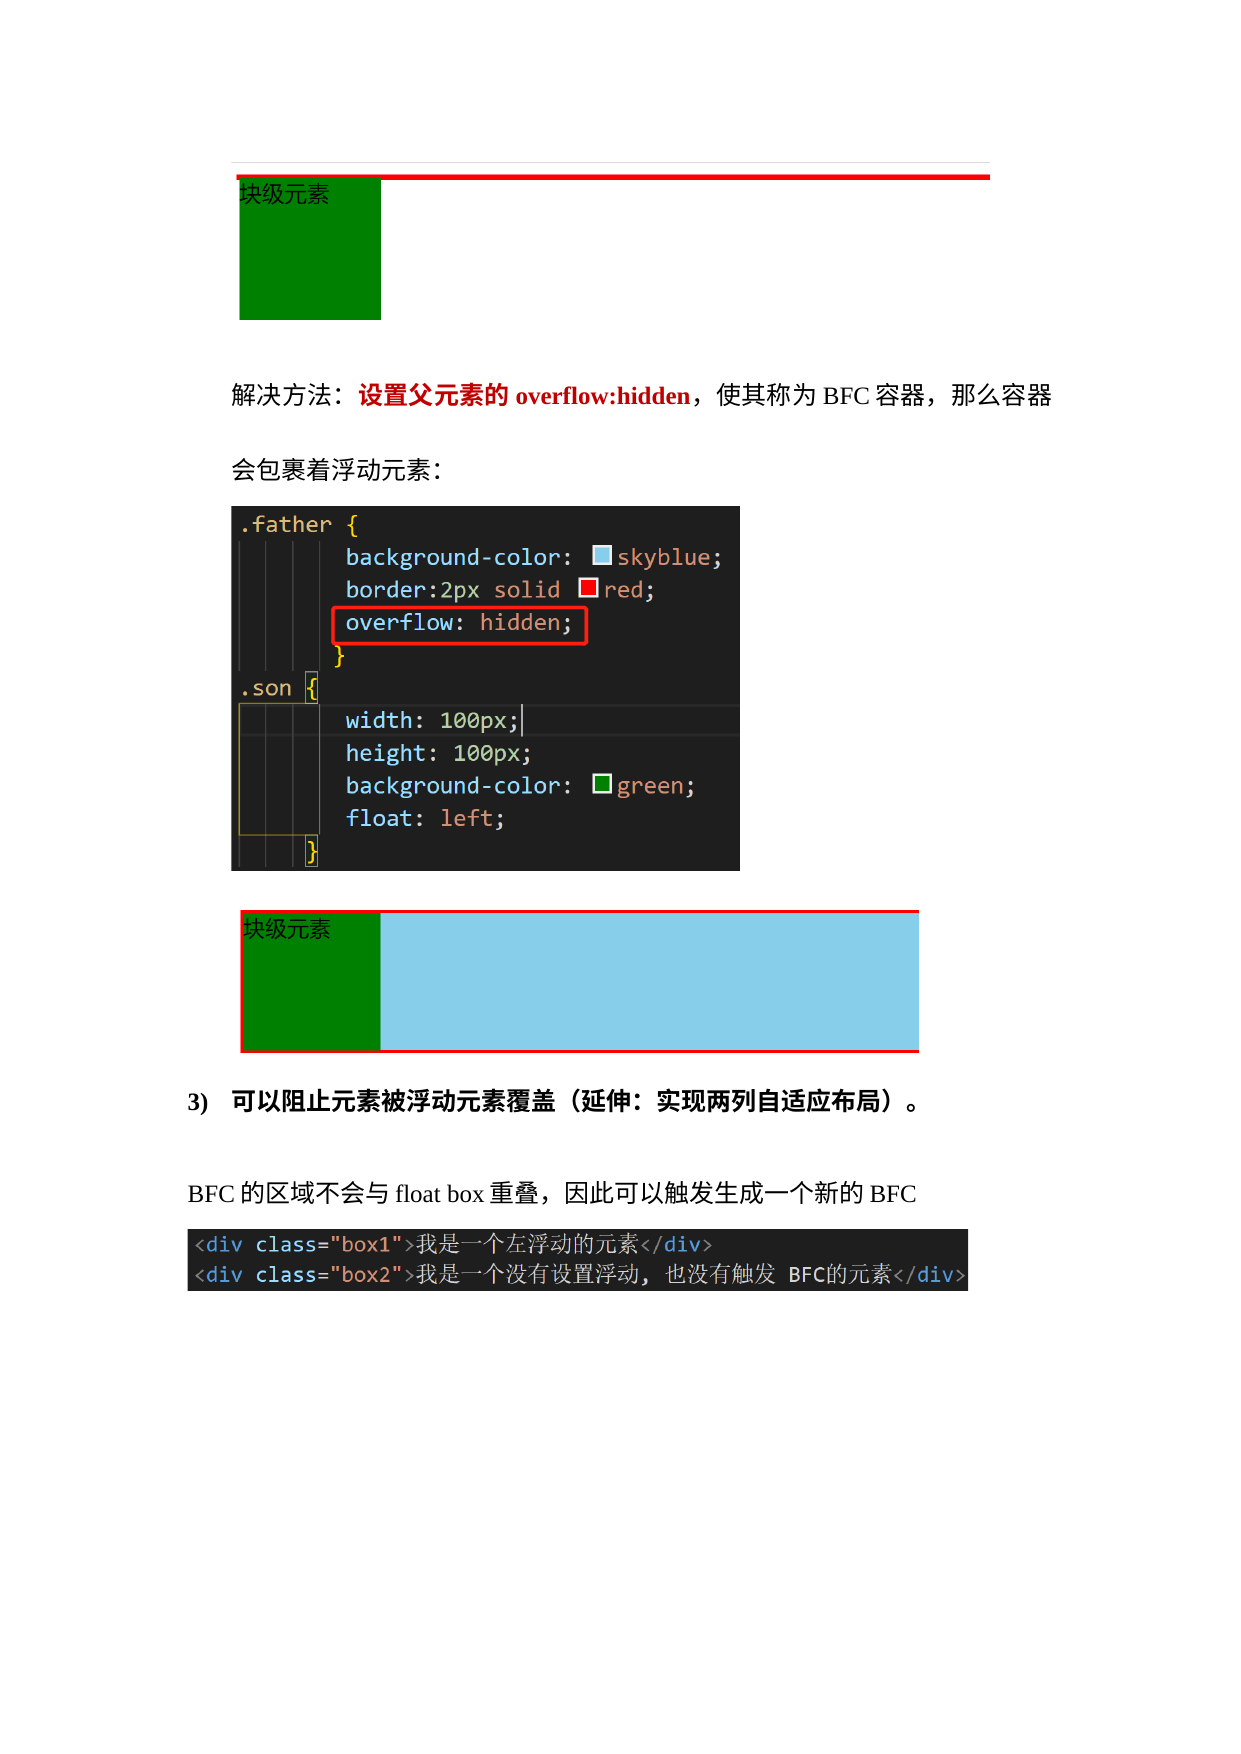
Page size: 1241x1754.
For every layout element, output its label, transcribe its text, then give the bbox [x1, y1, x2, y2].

picture [231, 900, 919, 1062]
picture [187, 1229, 969, 1291]
picture [231, 162, 990, 326]
picture [231, 506, 740, 871]
subtitle 可以阻止元素被浮动元素覆盖（延伸：实现两列自适应布局）。 [187, 1067, 1053, 1132]
list 解决方法：设置父元素的overflow:hidden，使其称为BFC容器，那么容器会包裹着浮动元素： [231, 361, 1053, 501]
text BFC的区域不会与float box重叠，因此可以触发生成一个新的BFC [187, 1159, 1053, 1224]
